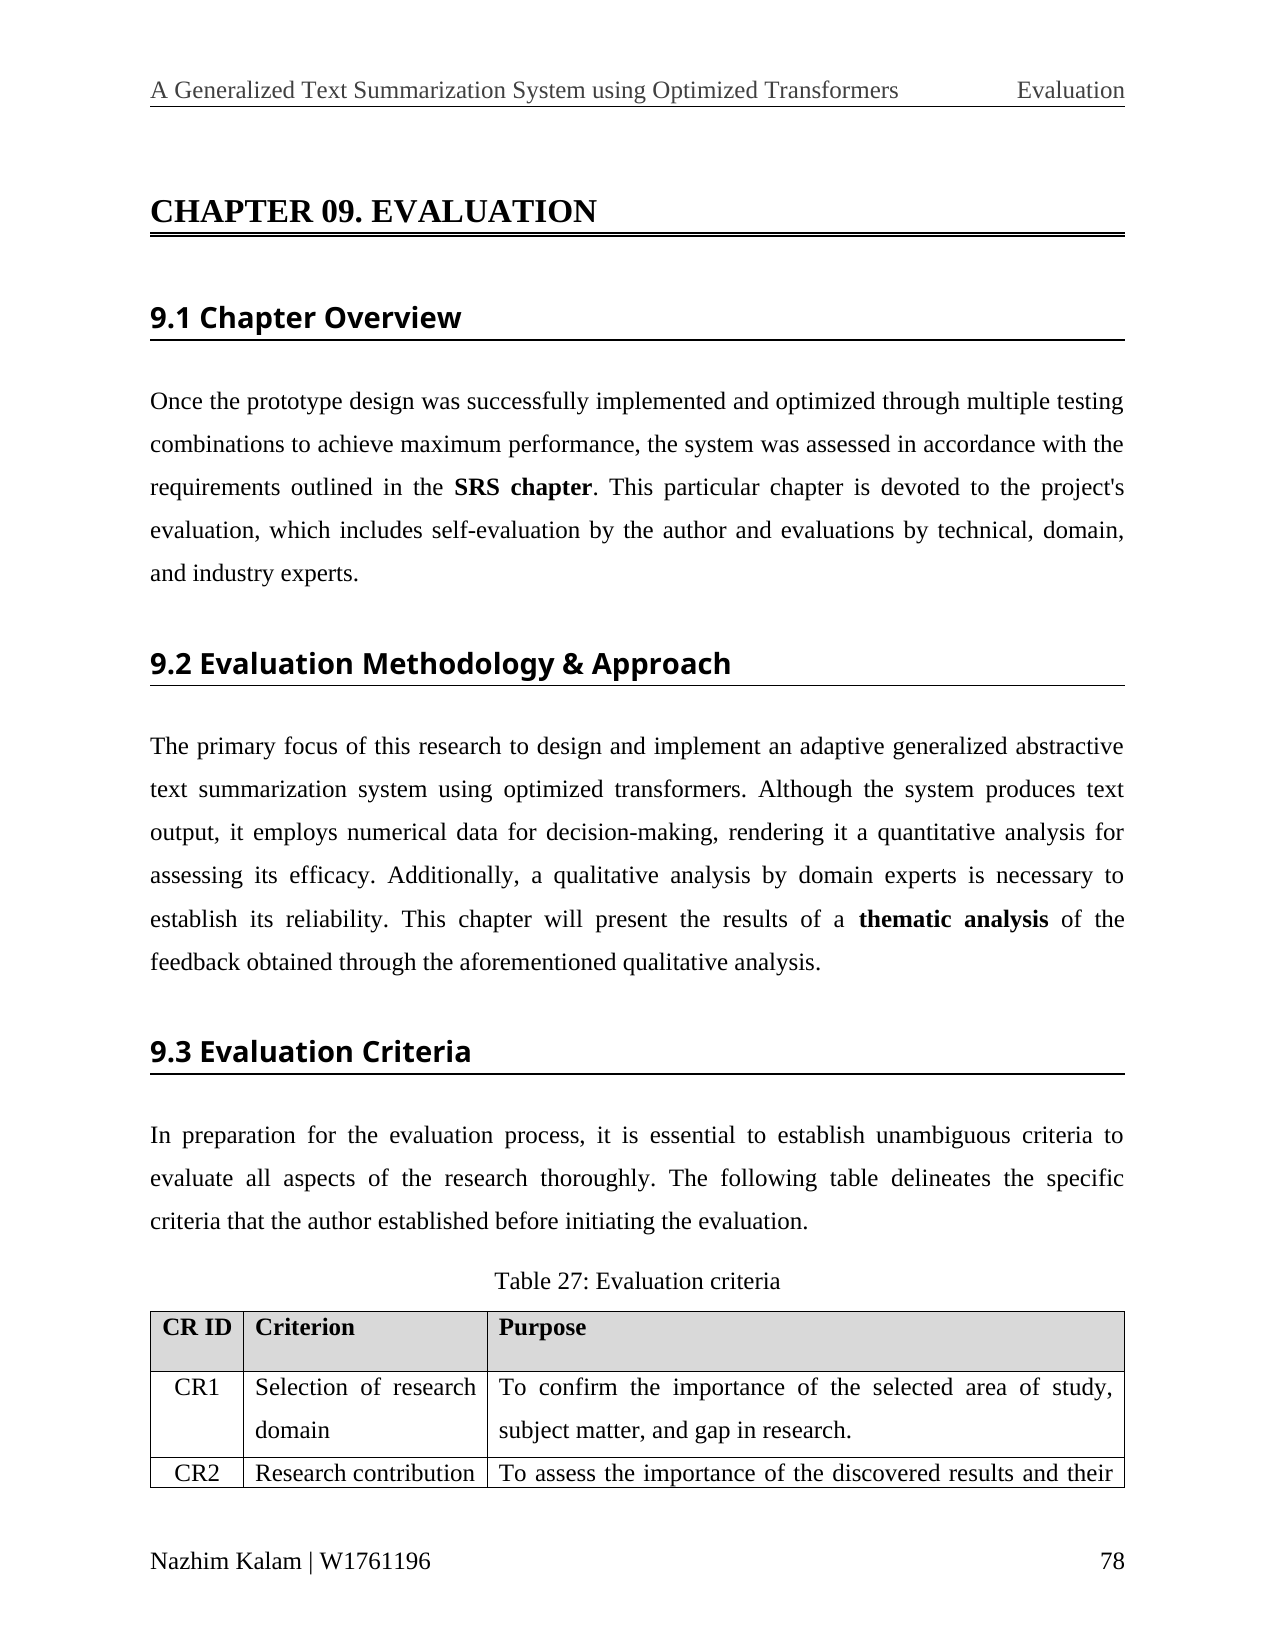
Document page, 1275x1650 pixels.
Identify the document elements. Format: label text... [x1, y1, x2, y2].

table_cell CR2 [151, 1458, 243, 1487]
table_header CR ID [151, 1312, 243, 1371]
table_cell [244, 1458, 487, 1487]
subtitle CHAPTER 09. EVALUATION [150, 192, 1125, 232]
subtitle 9.3 Evaluation Criteria [150, 1032, 1125, 1073]
text The primary focus of this research to design and implement an adaptive generalized abstractive text summarization system using optimized transformers. Although the system produces text output, it employs numerical data for decision-making, rendering it a quantitative analysis for assessing its efficacy. Additionally, a qualitative analysis by domain experts is necessary to establish its reliability. This chapter will present the results of a thematic analysis of the feedback obtained through the aforementioned qualitative analysis. [150, 731, 1125, 976]
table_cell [488, 1458, 1124, 1487]
table_cell Selection of research domain [244, 1372, 487, 1457]
table_header Criterion [244, 1312, 487, 1371]
text In preparation for the evaluation process, it is essential to establish unambiguous criteria to evaluate all aspects of the research thoroughly. The following table delineates the specific criteria that the author established before initiating the evaluation. [150, 1120, 1125, 1235]
table_header Purpose [488, 1312, 1124, 1371]
text Once the prototype design was successfully implemented and optimized through multiple testing combinations to achieve maximum performance, the system was assessed in accordance with the requirements outlined in the SRS chapter. This particular chapter is devoted to the project's evaluation, which includes self-evaluation by the author and evaluations by technical, domain, and industry experts. [150, 386, 1125, 587]
subtitle 9.2 Evaluation Methodology & Approach [150, 643, 1125, 685]
table_cell CR1 [151, 1372, 243, 1457]
table_cell To confirm the importance of the selected area of study, subject matter, and gap in research. [488, 1372, 1124, 1457]
subtitle 9.1 Chapter Overview [150, 298, 1125, 339]
